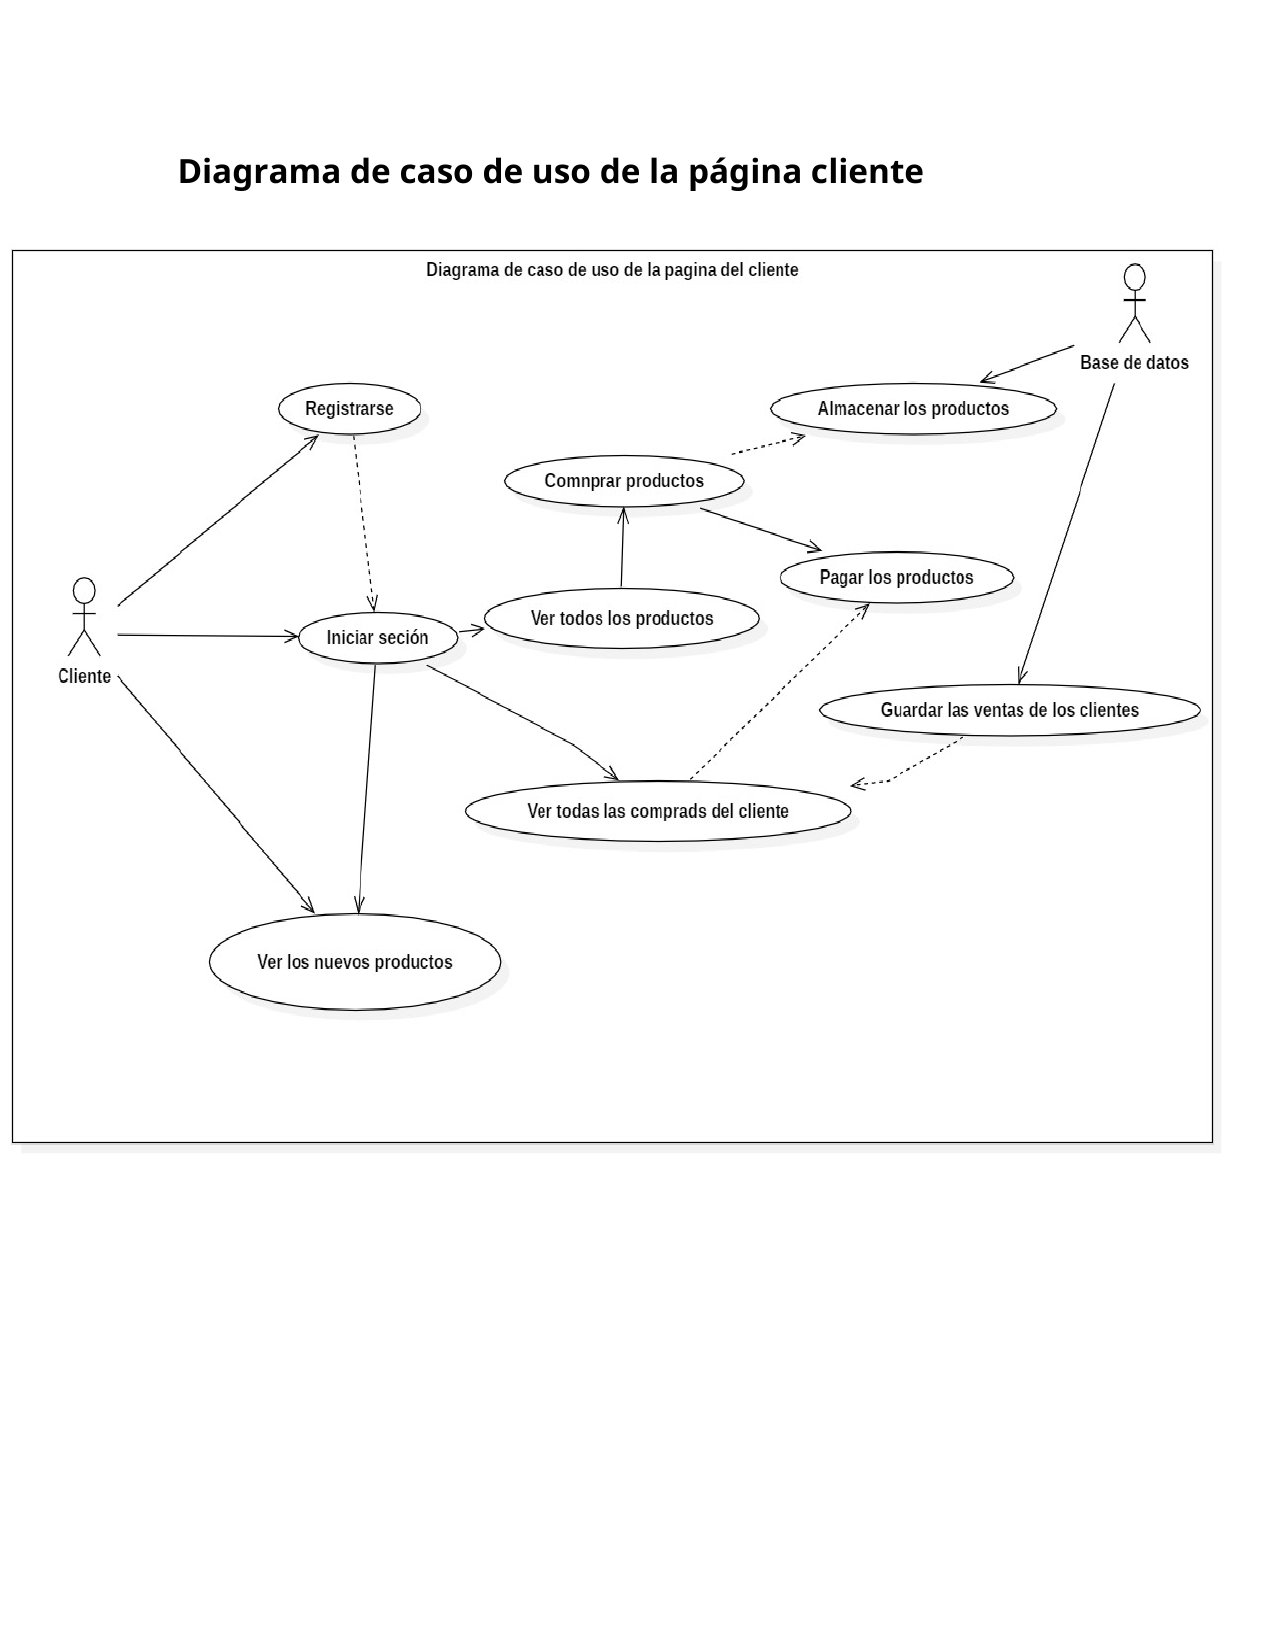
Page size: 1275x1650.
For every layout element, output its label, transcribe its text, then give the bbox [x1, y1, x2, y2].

picture [0, 236, 1256, 1199]
text Diagrama de caso de uso de la página cliente [177, 148, 1098, 193]
